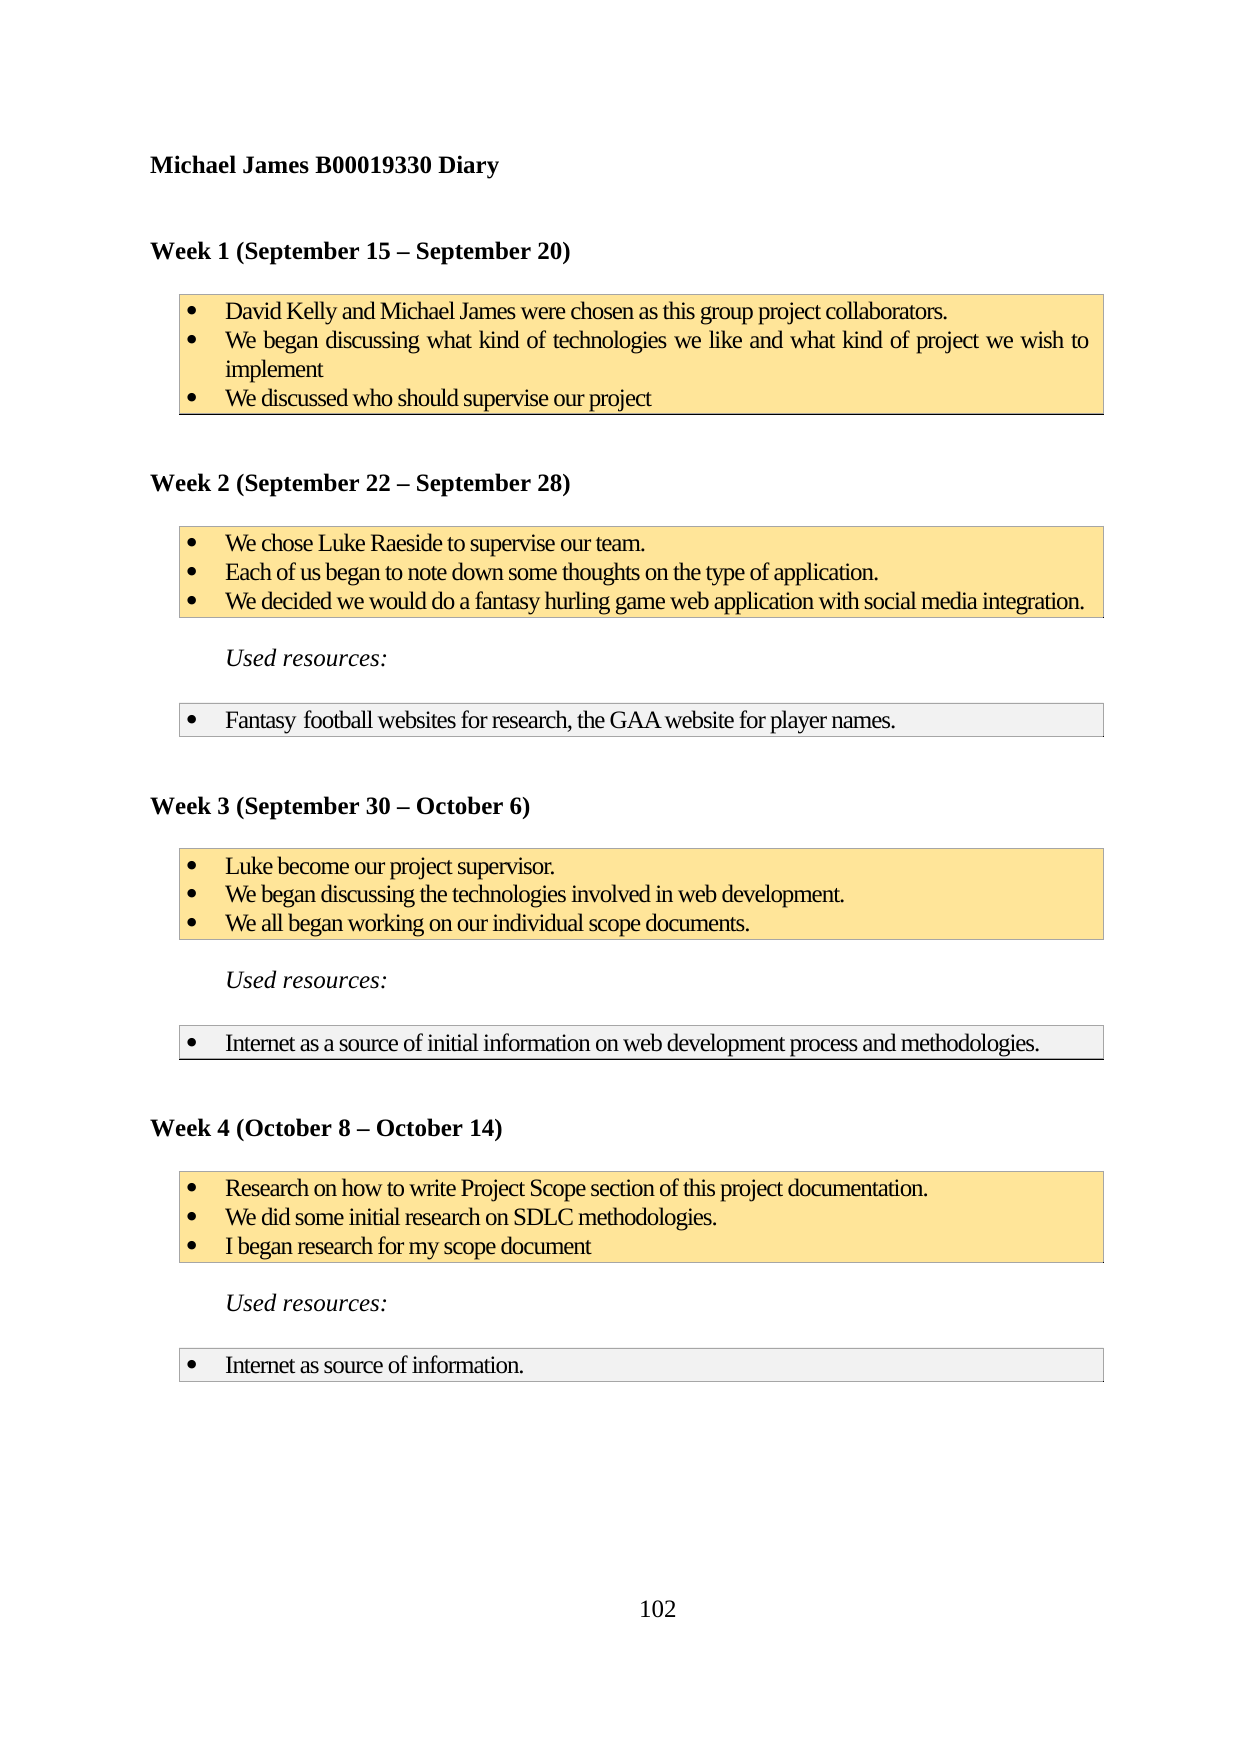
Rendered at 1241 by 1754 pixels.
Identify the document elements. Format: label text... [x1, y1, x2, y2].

title David Kelly and Michael James were chosen as this group project collaborators. [180, 295, 1103, 322]
title Each of us began to note down some thoughts on the type of application. [180, 554, 1103, 583]
title We discussed who should supervise our project [180, 380, 1103, 413]
title Luke become our project supervisor. [180, 849, 1103, 877]
title We all began working on our individual scope documents. [180, 906, 1103, 939]
title We began discussing the technologies involved in web development. [180, 877, 1103, 906]
title I began research for my scope document [180, 1228, 1103, 1262]
subtitle Week 2 (September 22 – September 28) [150, 468, 1090, 497]
title We began discussing what kind of technologies we like and what kind of project we wish to implement [180, 322, 1103, 380]
title Research on how to write Project Scope section of this project documentation. [180, 1172, 1103, 1199]
title Internet as source of information. [180, 1349, 1103, 1381]
title We chose Luke Raeside to supervise our team. [180, 527, 1103, 554]
subtitle Week 3 (September 30 – October 6) [150, 791, 1090, 819]
subtitle Week 4 (October 8 – October 14) [150, 1113, 1090, 1142]
title Internet as a source of initial information on web development process and methodologies. [180, 1026, 1103, 1058]
title We decided we would do a fantasy hurling game web application with social media integration. [180, 583, 1103, 617]
subtitle Michael James B00019330 Diary [150, 150, 1090, 179]
title We did some initial research on SDLC methodologies. [180, 1199, 1103, 1228]
text Used resources: [150, 643, 1090, 671]
subtitle Week 1 (September 15 – September 20) [150, 236, 1090, 265]
title Fantasy football websites for research, the GAA website for player names. [180, 704, 1103, 736]
text Used resources: [150, 1288, 1090, 1316]
text Used resources: [150, 965, 1090, 994]
